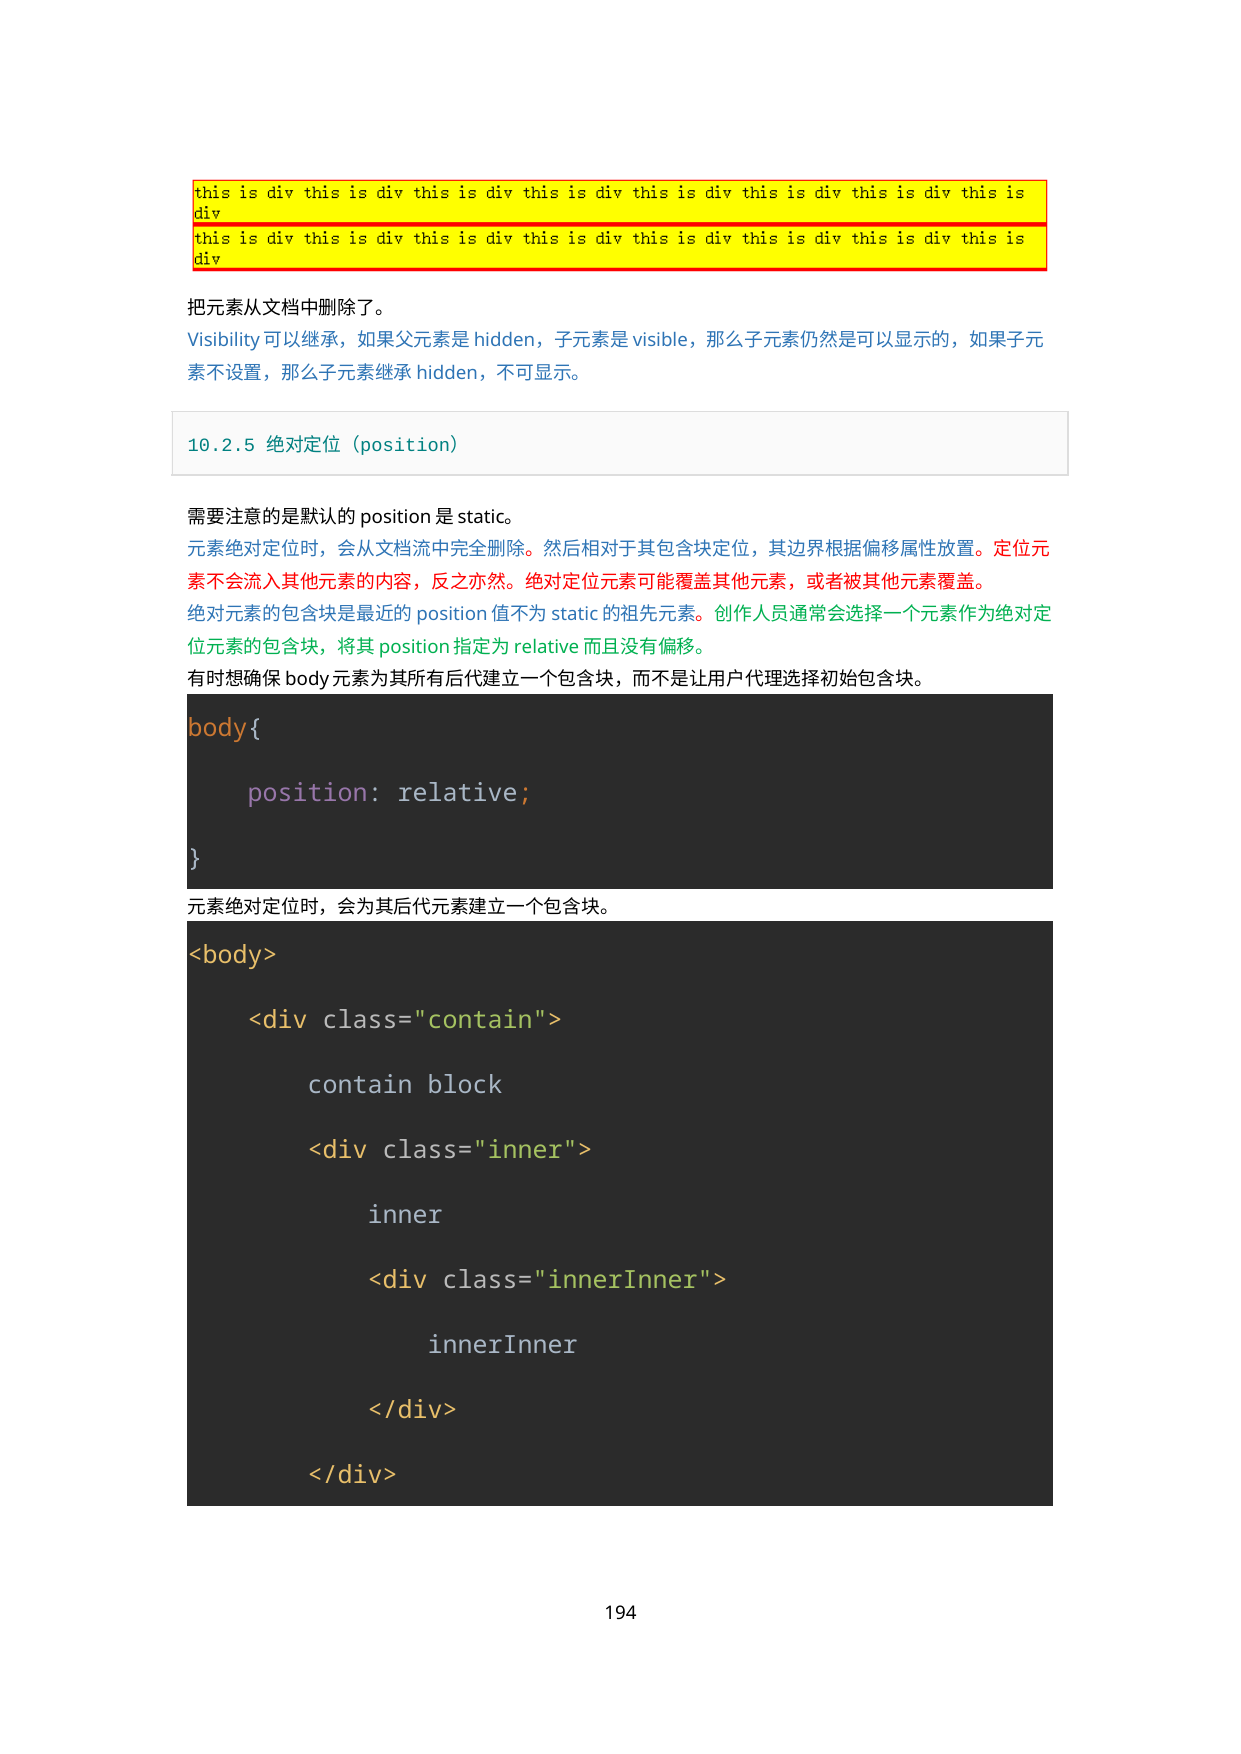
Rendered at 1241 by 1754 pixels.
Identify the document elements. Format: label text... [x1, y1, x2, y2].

text 有时想确保body元素为其所有后代建立一个包含块，而不是让用户代理选择初始包含块。 [187, 661, 1053, 694]
text body{ position: relative; } [187, 694, 1053, 889]
subtitle 10.2.5 绝对定位（position） [173, 412, 1067, 474]
text 把元素从文档中删除了。 [187, 290, 1053, 322]
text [187, 921, 1053, 1506]
text 绝对元素的包含块是最近的position值不为static的祖先元素。创作人员通常会选择一个元素作为绝对定位元素的包含块，将其position指定为relative而且没有偏移。 [187, 596, 1053, 661]
text 元素绝对定位时，会从文档流中完全删除。然后相对于其包含块定位，其边界根据偏移属性放置。定位元素不会流入其他元素的内容，反之亦然。绝对定位元素可能覆盖其他元素，或者被其他元素覆盖。 [187, 531, 1053, 596]
text Visibility可以继承，如果父元素是hidden，子元素是visible，那么子元素仍然是可以显示的，如果子元素不设置，那么子元素继承hidden，不可显示。 [187, 322, 1053, 387]
text 元素绝对定位时，会为其后代元素建立一个包含块。 [187, 889, 1053, 921]
text 需要注意的是默认的position是static。 [187, 499, 1053, 531]
picture [187, 173, 1053, 277]
